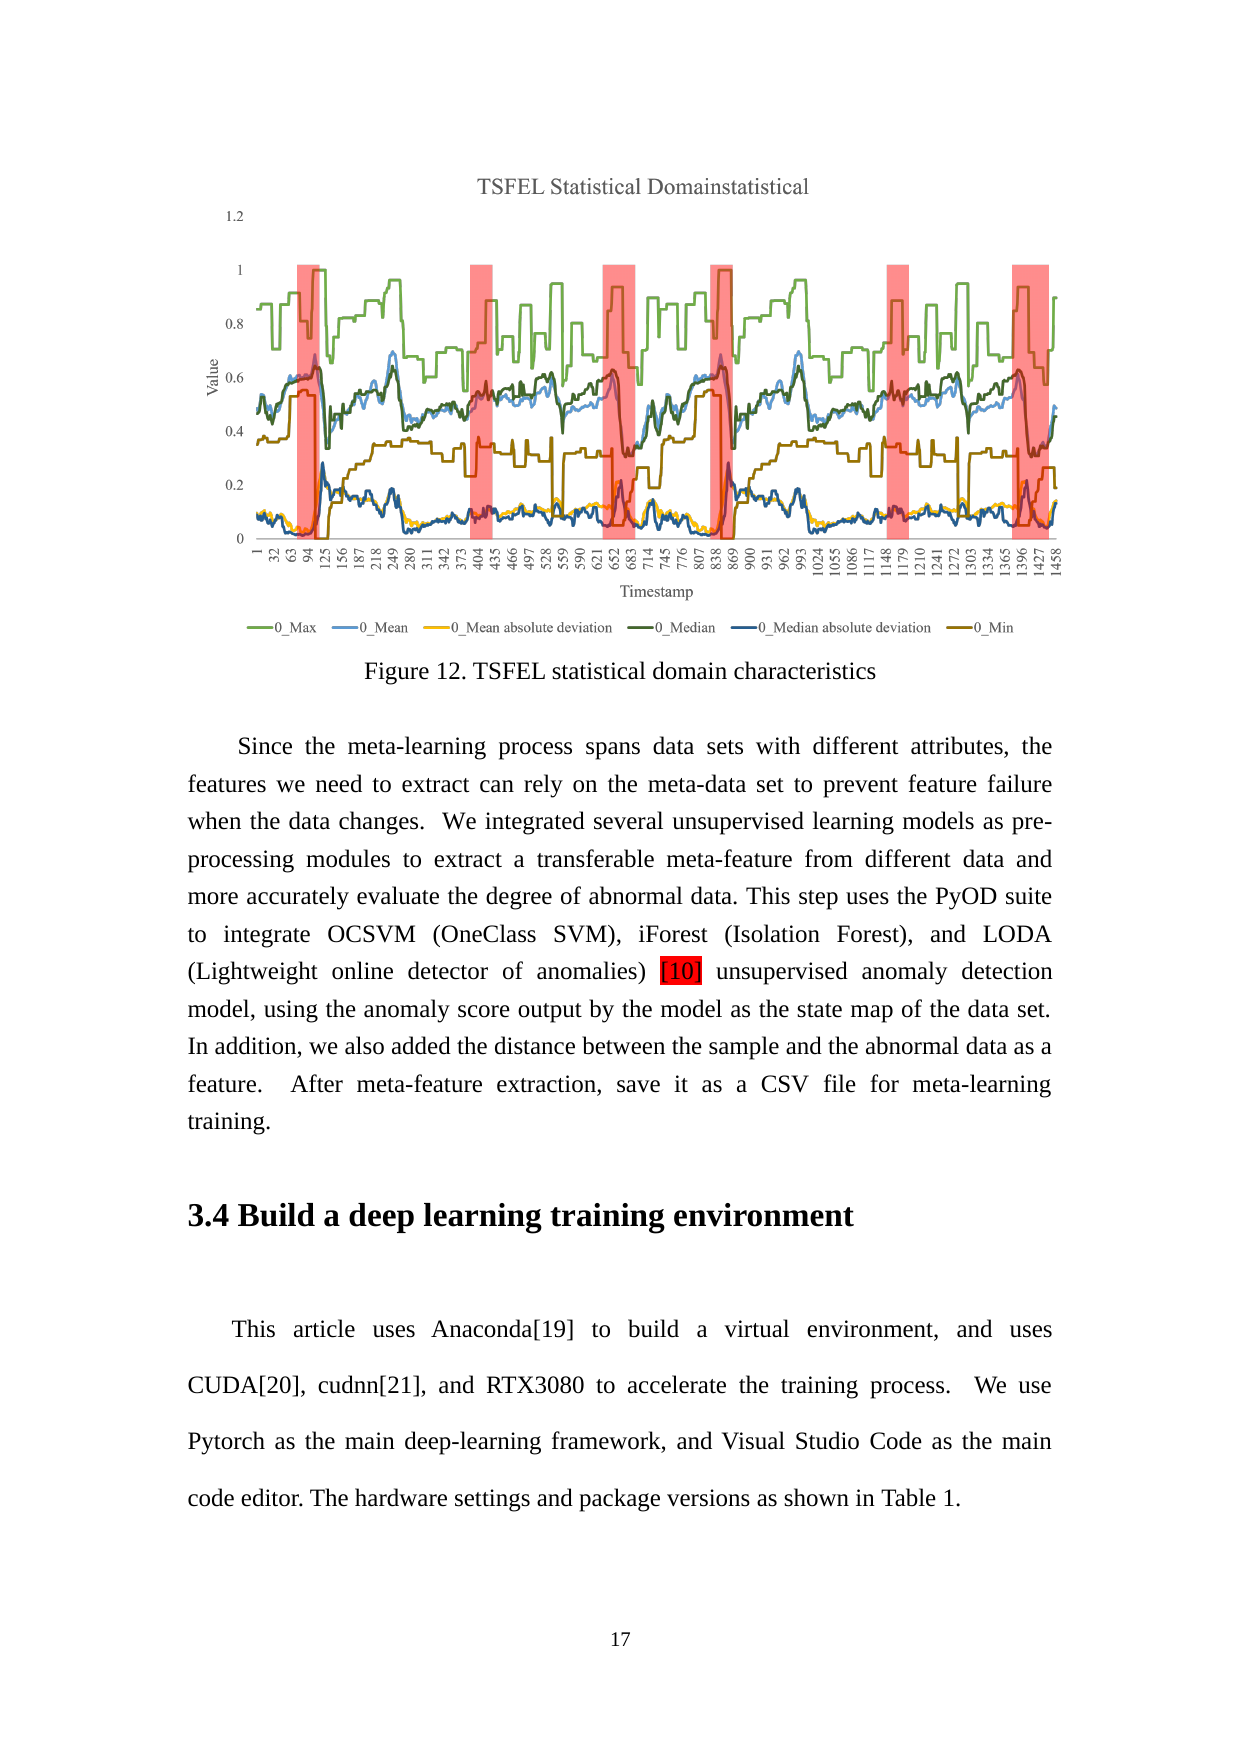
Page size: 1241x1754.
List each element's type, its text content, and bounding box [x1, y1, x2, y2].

text This article uses Anaconda[19] to build a virtual environment, and uses CUDA[20], cudnn[21], and RTX3080 to accelerate the training process. We use Pytorch as the main deep-learning framework, and Visual Studio Code as the main code editor. The hardware settings and package versions as shown in Table 1. [187, 1309, 1053, 1516]
picture [187, 164, 1069, 647]
text Since the meta-learning process spans data sets with different attributes, the features we need to extract can rely on the meta-data set to prevent feature failure when the data changes. We integrated several unsupervised learning models as pre-processing modules to extract a transferable meta-feature from different data and more accurately evaluate the degree of abnormal data. This step uses the PyOD suite to integrate OCSVM (OneClass SVM), iForest (Isolation Forest), and LODA (Lightweight online detector of anomalies) [10] unsupervised anomaly detection model, using the anomaly score output by the model as the state map of the data set. In addition, we also added the distance between the sample and the abnormal data as a feature. After meta-feature extraction, save it as a CSV file for meta-learning training. [187, 727, 1053, 1139]
subtitle 3.4 Build a deep learning training environment [187, 1177, 1053, 1252]
